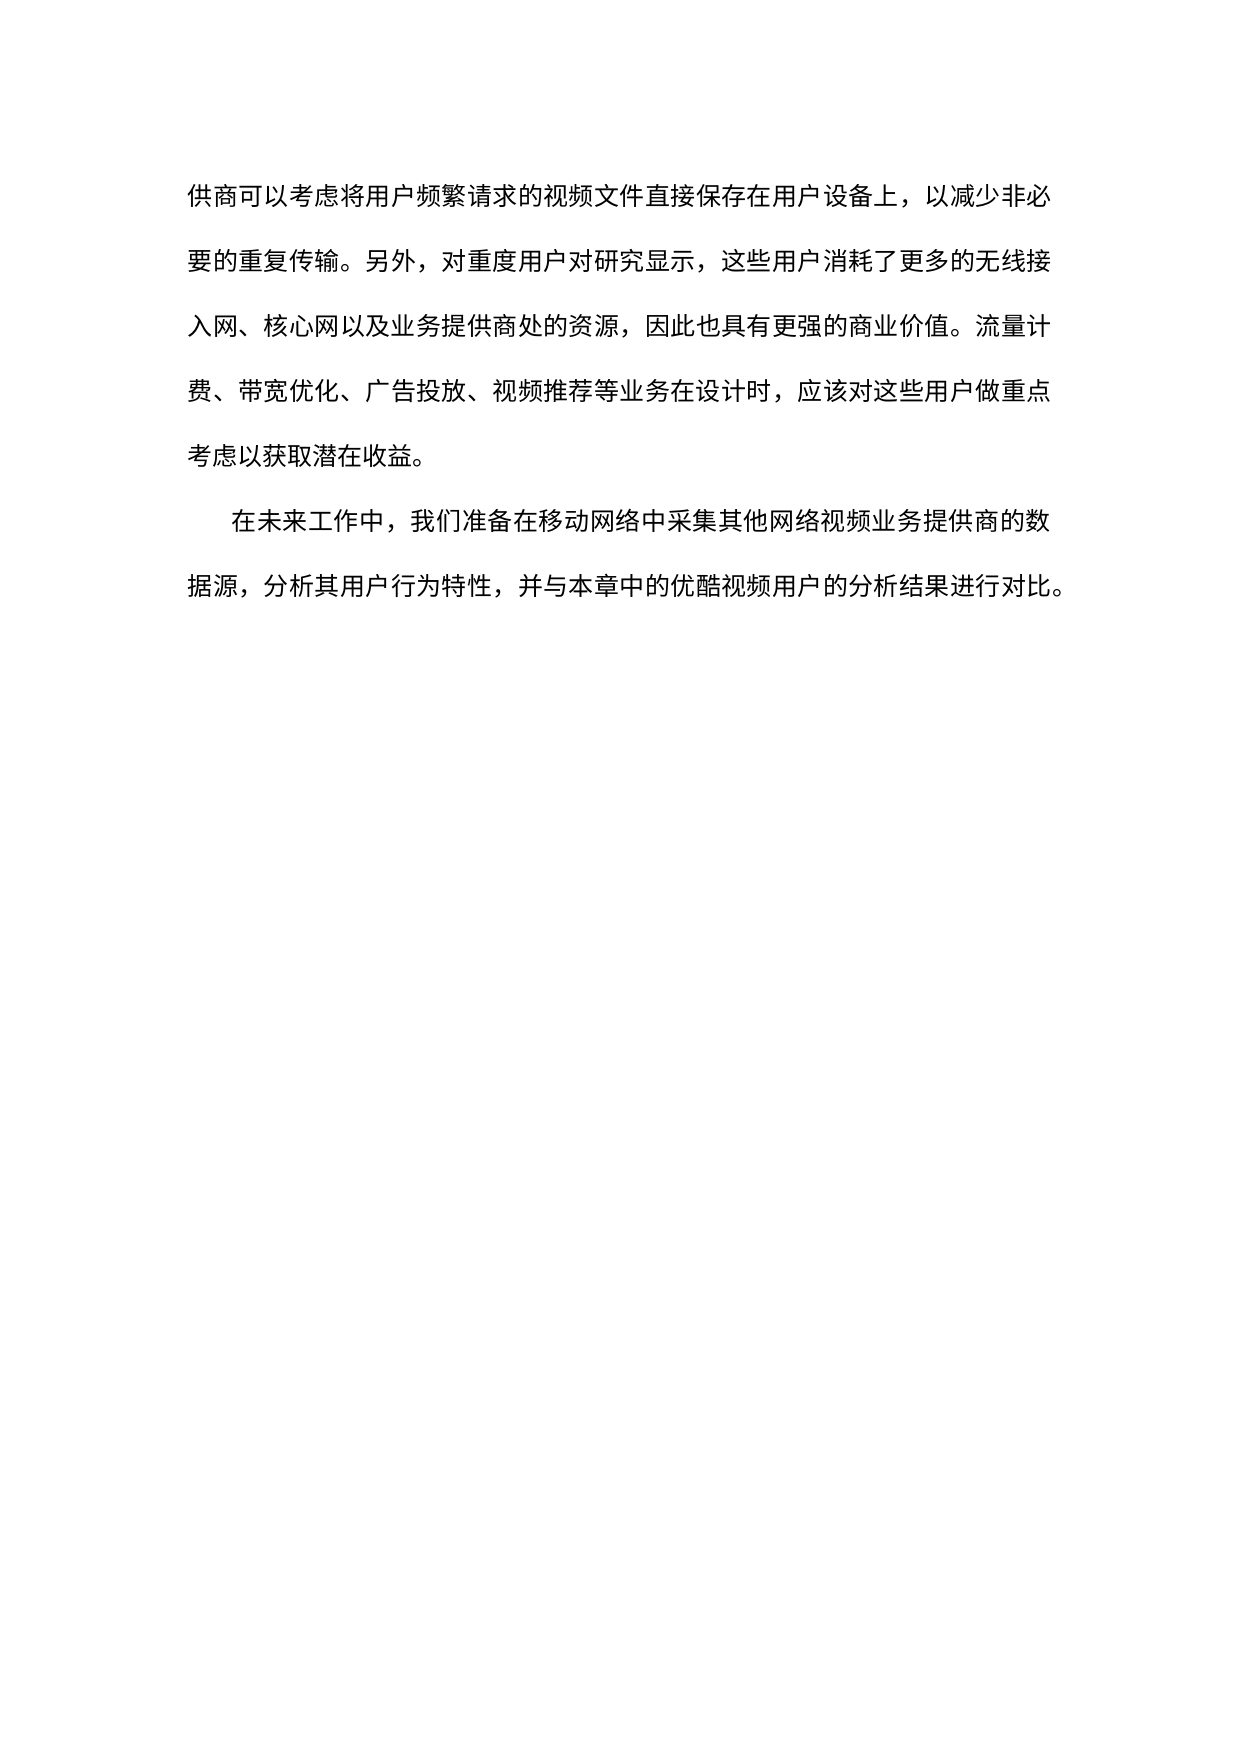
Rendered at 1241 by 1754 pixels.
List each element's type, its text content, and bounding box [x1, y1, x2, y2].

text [187, 162, 1053, 487]
text 在未来工作中，我们准备在移动网络中采集其他网络视频业务提供商的数据源，分析其用户行为特性，并与本章中的优酷视频用户的分析结果进行对比。 [187, 487, 1053, 682]
